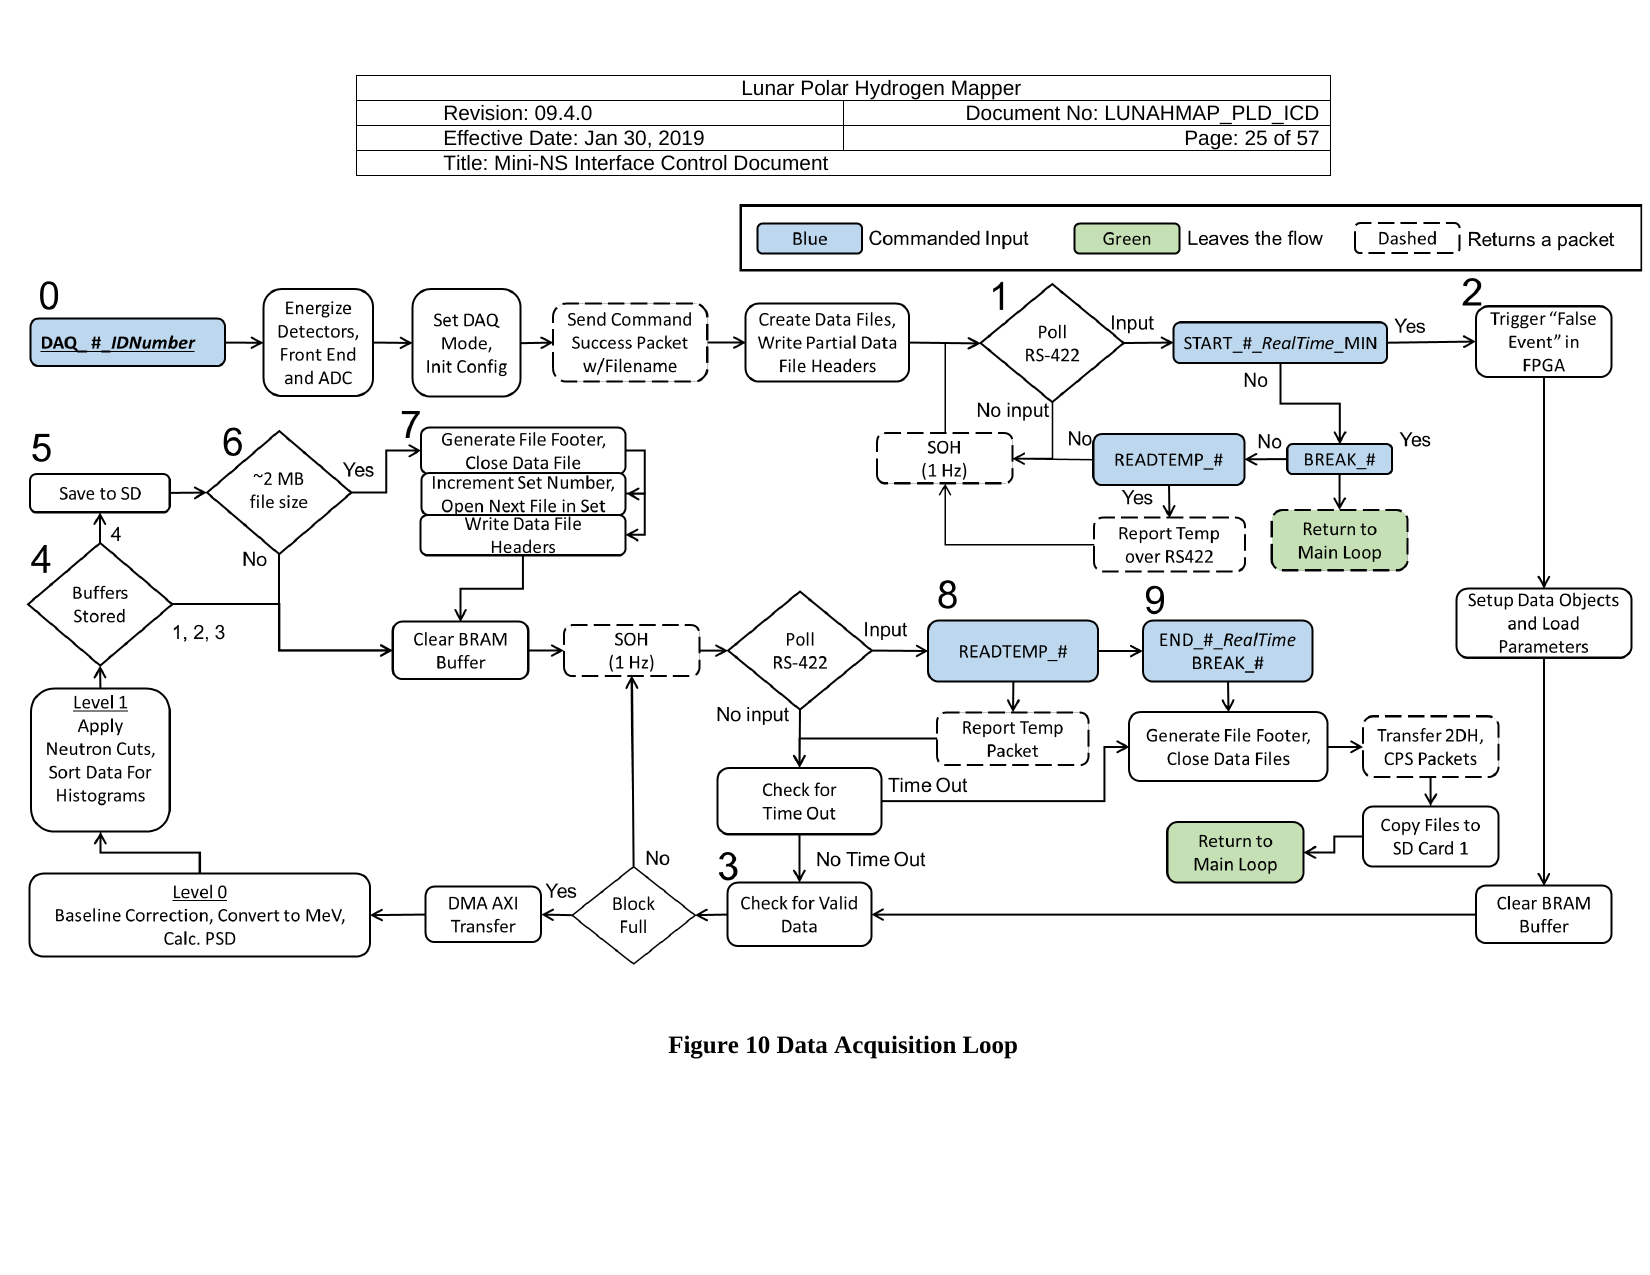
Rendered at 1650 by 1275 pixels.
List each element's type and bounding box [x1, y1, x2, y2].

picture [7, 204, 1643, 965]
